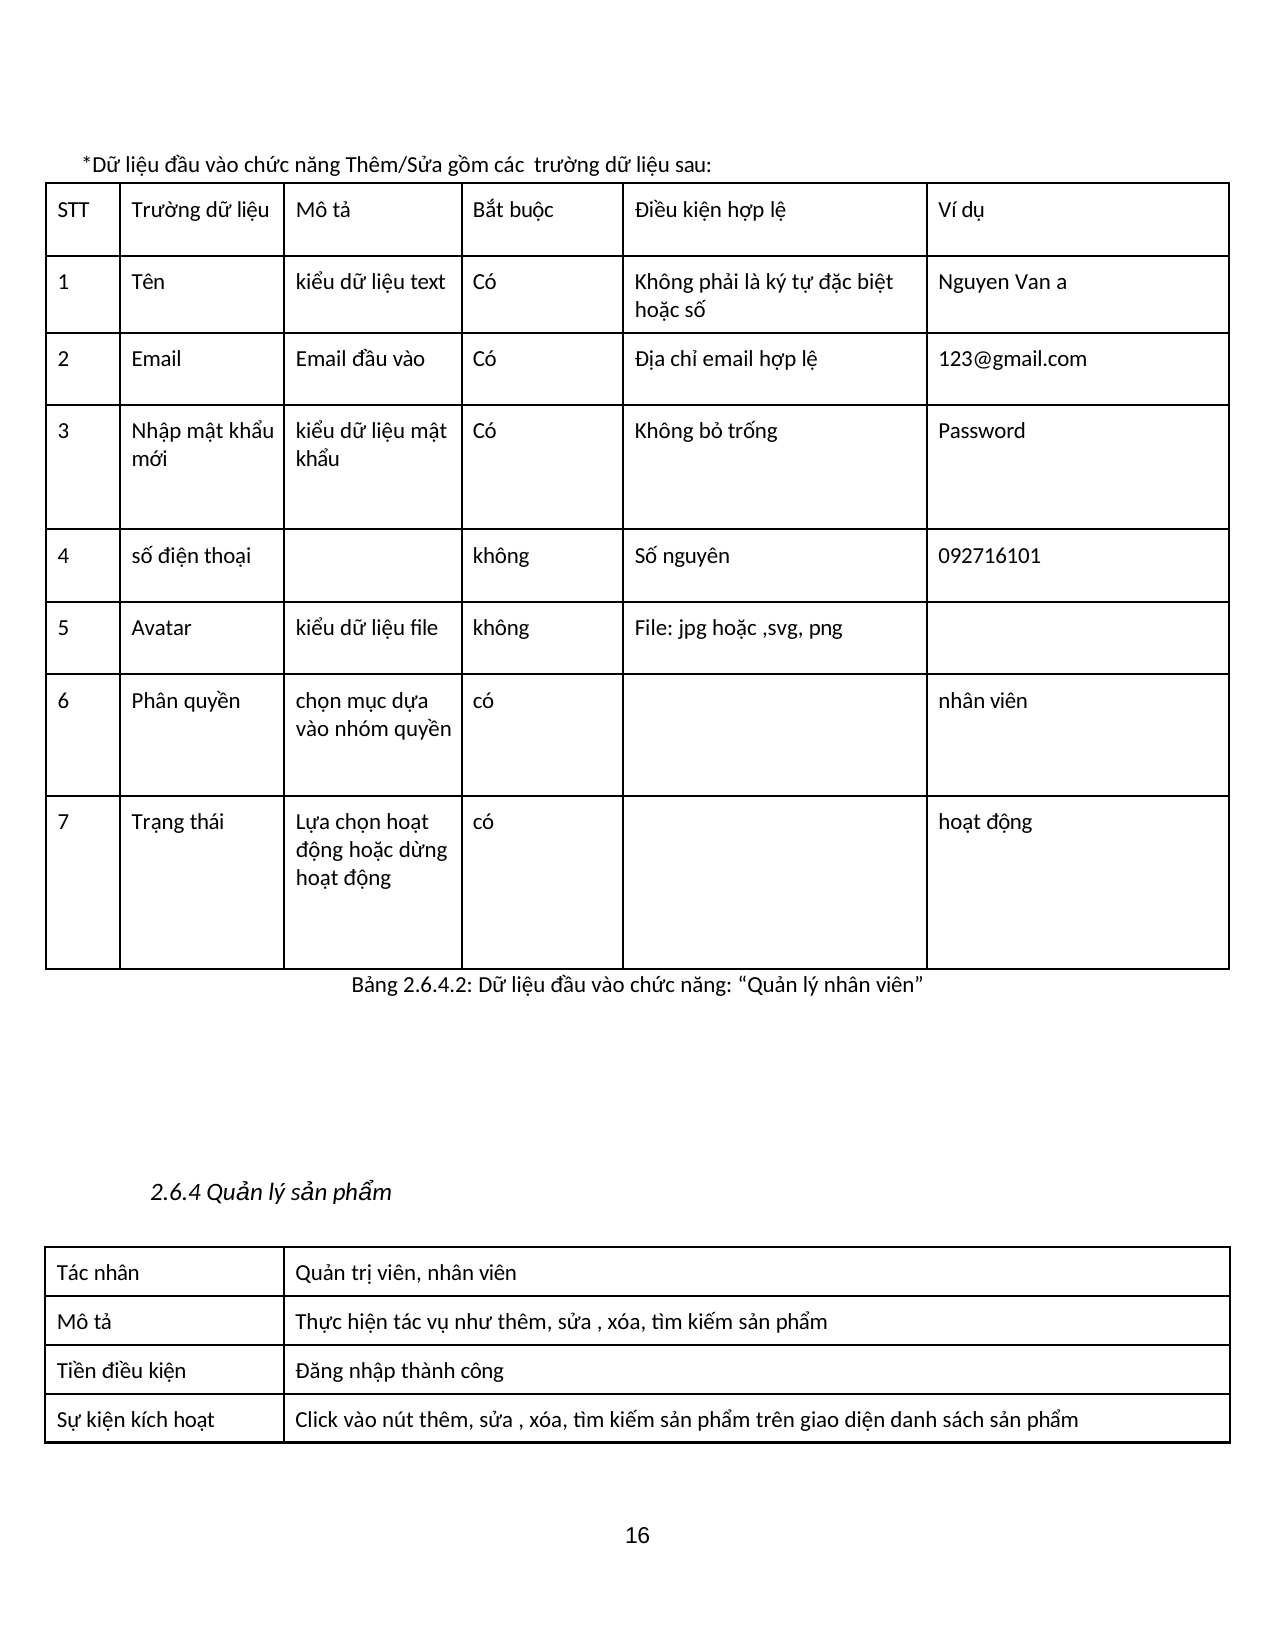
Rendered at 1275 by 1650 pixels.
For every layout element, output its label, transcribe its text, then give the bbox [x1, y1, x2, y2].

table_cell không [463, 530, 622, 601]
table_cell 4 [47, 530, 119, 601]
table_cell Password [928, 406, 1228, 528]
table_cell số điện thoại [121, 530, 283, 601]
table_header Điều kiện hợp lệ [624, 184, 926, 255]
table_cell Mô tả [46, 1297, 283, 1344]
table_cell 7 [47, 797, 119, 968]
table_cell Không bỏ trống [624, 406, 926, 528]
text Bảng 2.6.4.2: Dữ liệu đầu vào chức năng: “Quản lý nhân viên” [8, 971, 1267, 999]
table_cell Phân quyền [121, 675, 283, 795]
table_cell có [463, 797, 622, 968]
table_cell [928, 603, 1228, 673]
table_cell kiểu dữ liệu file [285, 603, 461, 673]
table_cell Địa chỉ email hợp lệ [624, 334, 926, 404]
table_cell File: jpg hoặc ,svg, png [624, 603, 926, 673]
table_cell kiểu dữ liệu text [285, 257, 461, 332]
table_cell hoạt động [928, 797, 1228, 968]
table_cell Đăng nhập thành công [285, 1346, 1229, 1393]
table_cell 123@gmail.com [928, 334, 1228, 404]
table_cell [624, 675, 926, 795]
table_cell Có [463, 257, 622, 332]
table_cell Nguyen Van a [928, 257, 1228, 332]
table_cell [624, 797, 926, 968]
text *Dữ liệu đầu vào chức năng Thêm/Sửa gồm các trường dữ liệu sau: [8, 150, 1275, 178]
table_cell 2 [47, 334, 119, 404]
table_header Mô tả [285, 184, 461, 255]
table_cell chọn mục dựa vào nhóm quyền [285, 675, 461, 795]
table_cell Thực hiện tác vụ như thêm, sửa , xóa, tìm kiếm sản phẩm [285, 1297, 1229, 1344]
list Quản lý sản phẩm [150, 1176, 1275, 1206]
table_cell 092716101 [928, 530, 1228, 601]
table_cell 5 [47, 603, 119, 673]
table_header Ví dụ [928, 184, 1228, 255]
table_cell không [463, 603, 622, 673]
table_cell nhân viên [928, 675, 1228, 795]
table_cell Avatar [121, 603, 283, 673]
table_cell Tên [121, 257, 283, 332]
table_cell Email đầu vào [285, 334, 461, 404]
table_cell Lựa chọn hoạt động hoặc dừng hoạt động [285, 797, 461, 968]
table_cell Số nguyên [624, 530, 926, 601]
table_cell kiểu dữ liệu mật khẩu [285, 406, 461, 528]
table_cell 6 [47, 675, 119, 795]
table_cell Sự kiện kích hoạt [46, 1395, 283, 1441]
table_cell [285, 530, 461, 601]
table_cell 1 [47, 257, 119, 332]
table_cell Có [463, 406, 622, 528]
table_cell 3 [47, 406, 119, 528]
table_cell Email [121, 334, 283, 404]
table_header Quản trị viên, nhân viên [285, 1248, 1229, 1295]
table_cell Không phải là ký tự đặc biệt hoặc số [624, 257, 926, 332]
table_cell Tiền điều kiện [46, 1346, 283, 1393]
table_header Trường dữ liệu [121, 184, 283, 255]
table_cell Nhập mật khẩu mới [121, 406, 283, 528]
table_header STT [47, 184, 119, 255]
table_header Tác nhân [46, 1248, 283, 1295]
table_cell Click vào nút thêm, sửa , xóa, tìm kiếm sản phẩm trên giao diện danh sách sản phẩm [285, 1395, 1229, 1441]
table_header Bắt buộc [463, 184, 622, 255]
table_cell Trạng thái [121, 797, 283, 968]
table_cell Có [463, 334, 622, 404]
table_cell có [463, 675, 622, 795]
